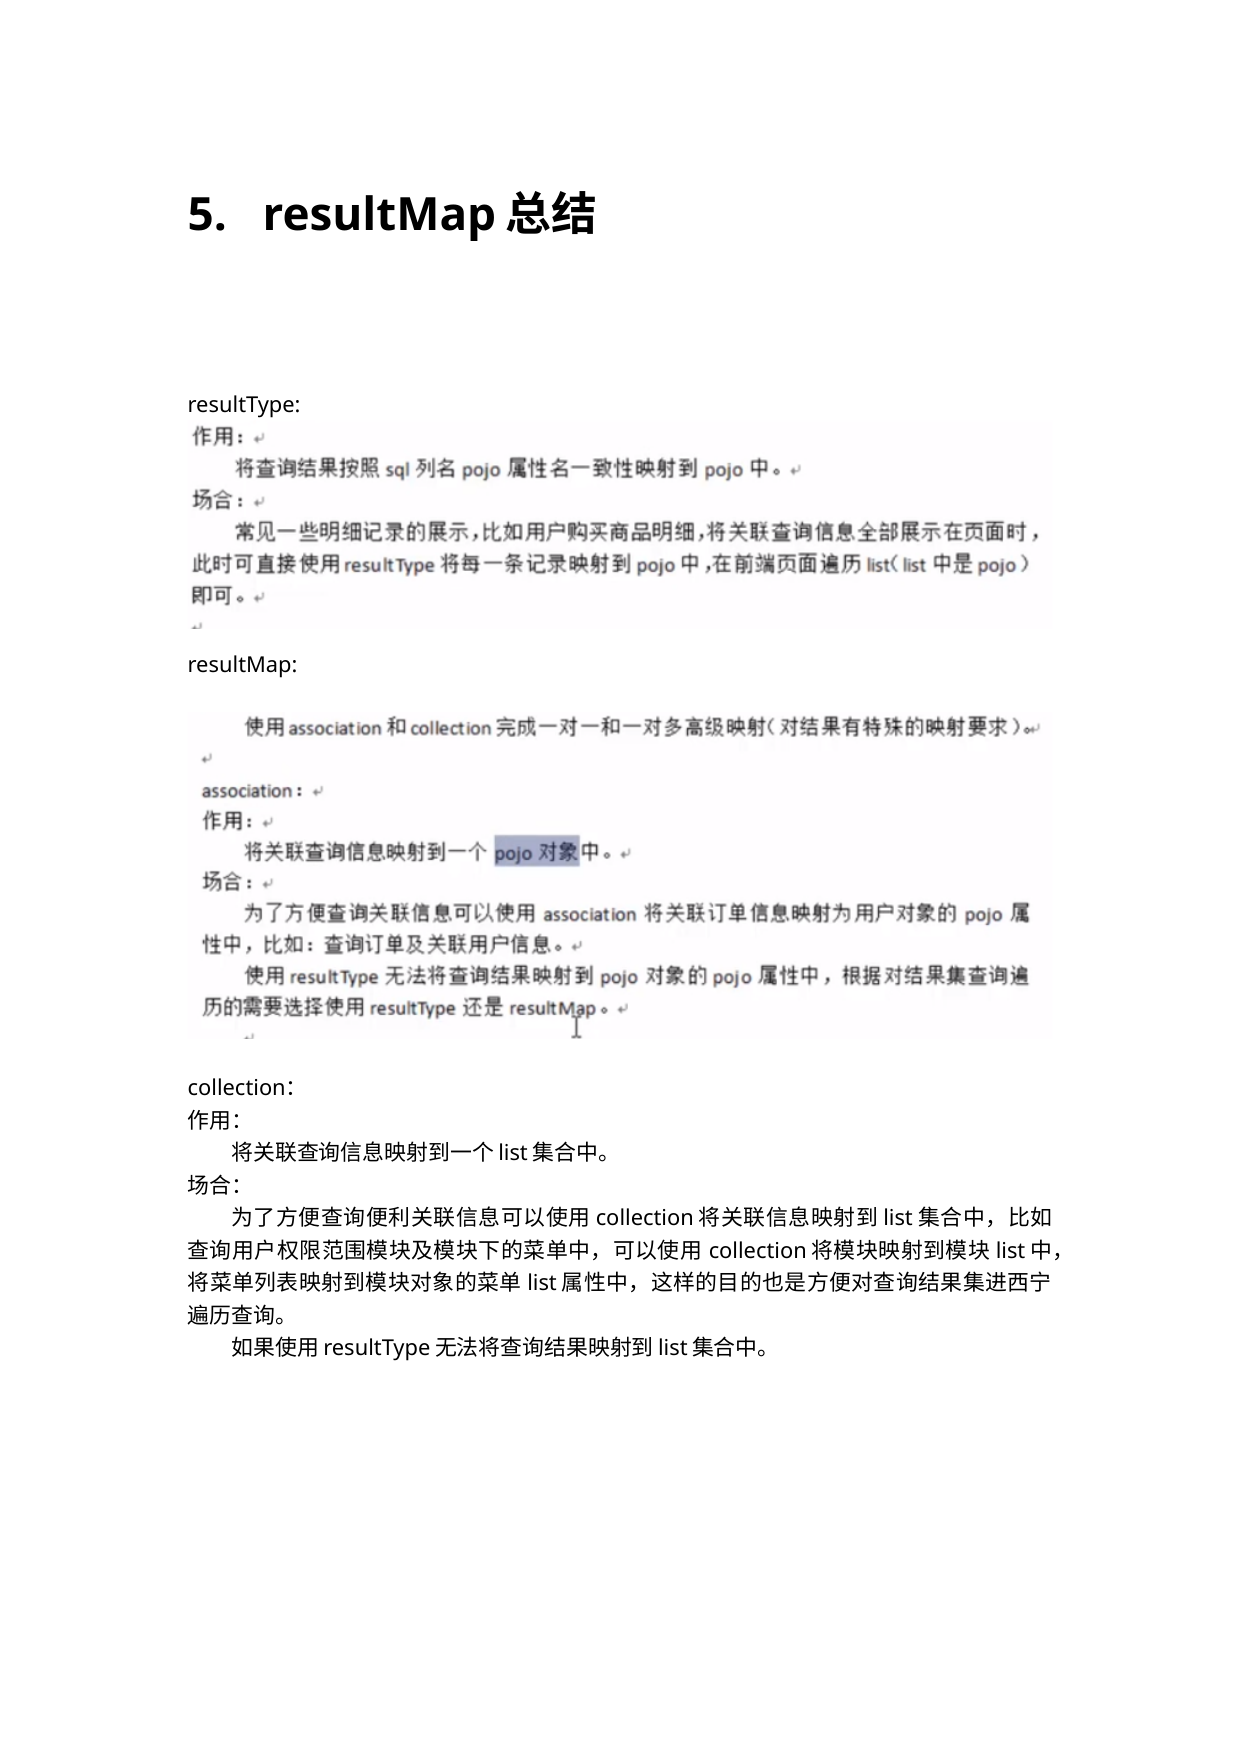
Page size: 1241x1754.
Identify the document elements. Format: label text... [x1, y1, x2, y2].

text 作用： [187, 1103, 1053, 1135]
text 将关联查询信息映射到一个list集合中。 [187, 1135, 1053, 1168]
text resultMap: [187, 648, 1053, 680]
text 如果使用resultType无法将查询结果映射到list集合中。 [187, 1330, 1053, 1363]
text 场合： [187, 1168, 1053, 1200]
text 为了方便查询便利关联信息可以使用collection将关联信息映射到list集合中，比如：查询用户权限范围模块及模块下的菜单中，可以使用collection将模块映射到模块list中，将菜单列表映射到模块对象的菜单list属性中，这样的目的也是方便对查询结果集进西宁遍历查询。 [187, 1200, 1053, 1330]
text collection： [187, 1070, 1053, 1103]
picture [187, 712, 1053, 1039]
text resultType: [187, 388, 1053, 420]
subtitle resultMap总结 [187, 162, 1053, 259]
picture [187, 420, 1053, 629]
